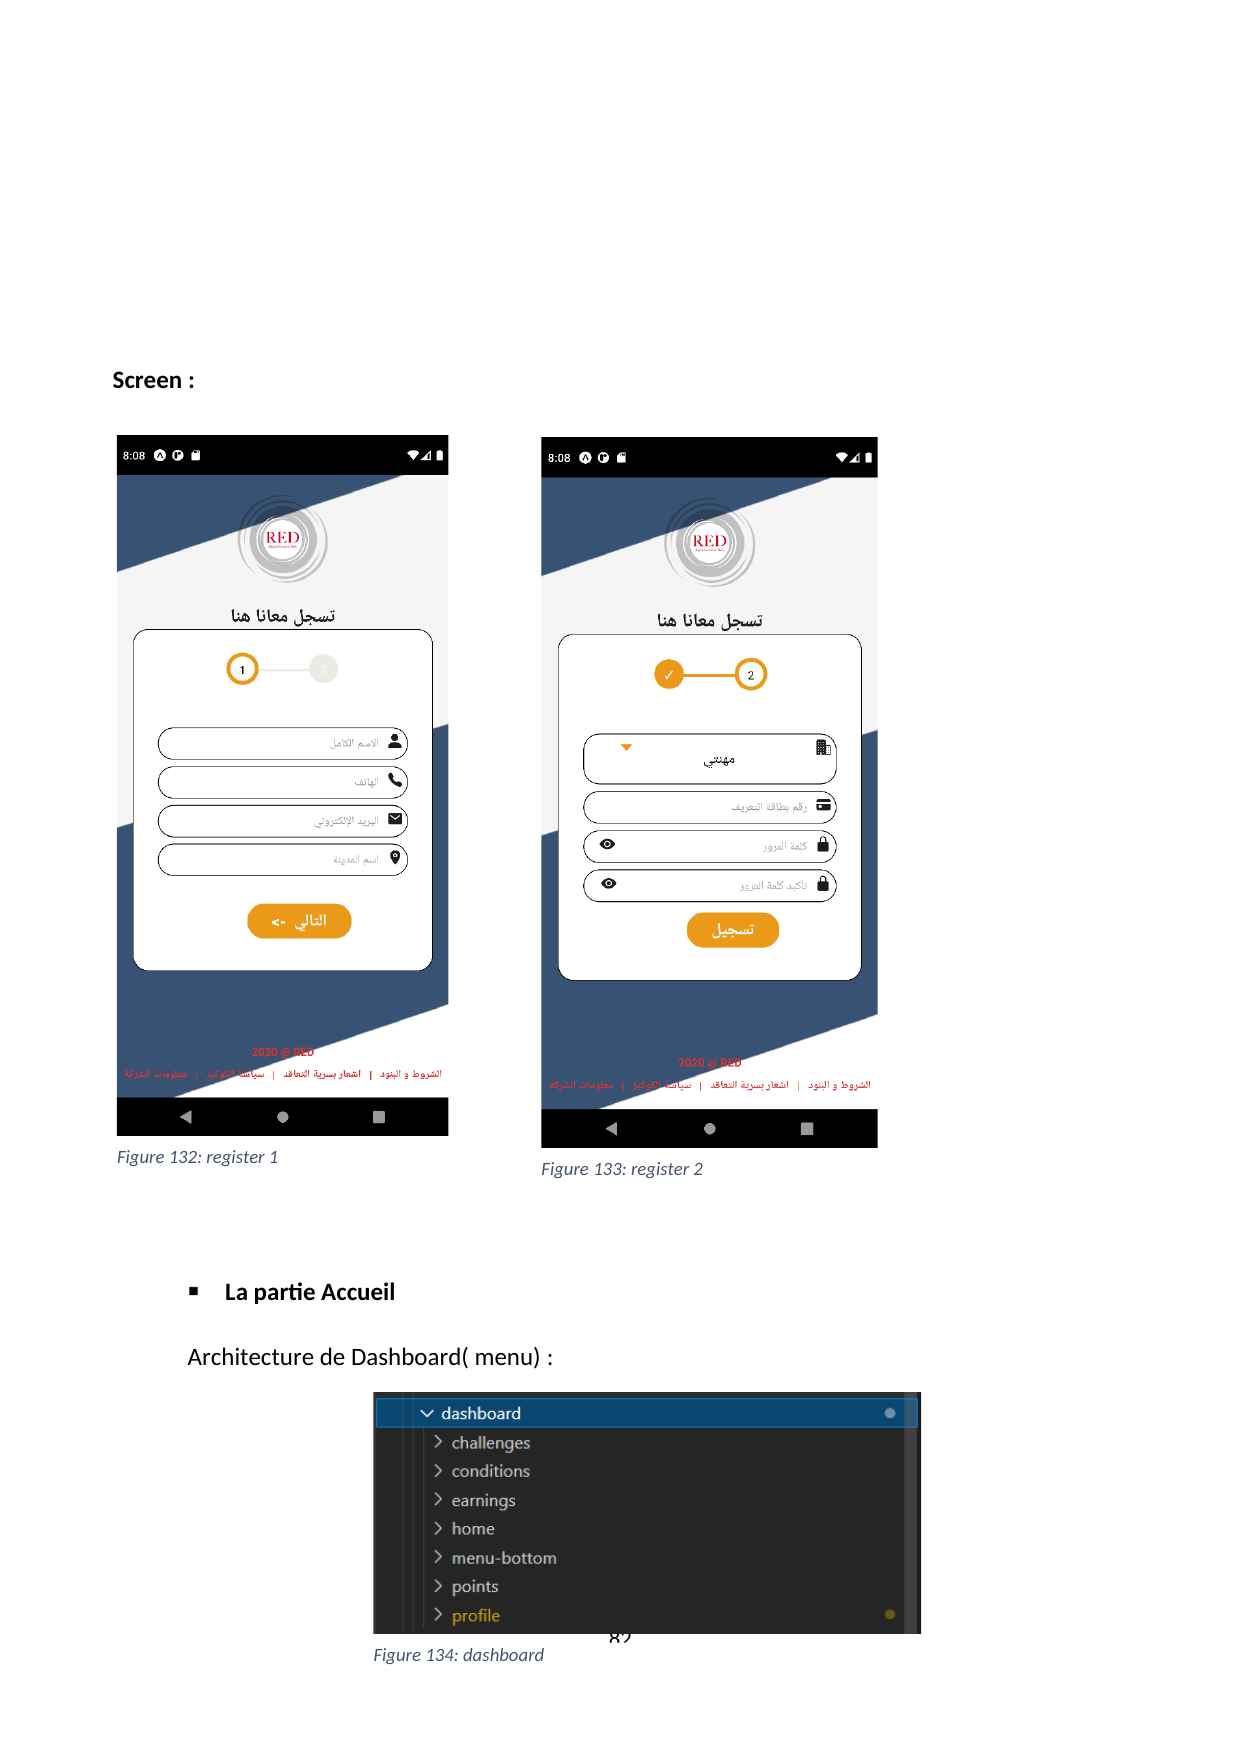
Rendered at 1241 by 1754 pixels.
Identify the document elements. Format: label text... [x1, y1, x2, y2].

picture [116, 435, 449, 1136]
picture [541, 437, 878, 1148]
text Screen : [112, 364, 1128, 395]
list Architecture de Dashboard( menu) : [187, 1342, 1128, 1372]
list La partie Accueil [187, 1276, 1128, 1306]
picture [373, 1392, 922, 1634]
